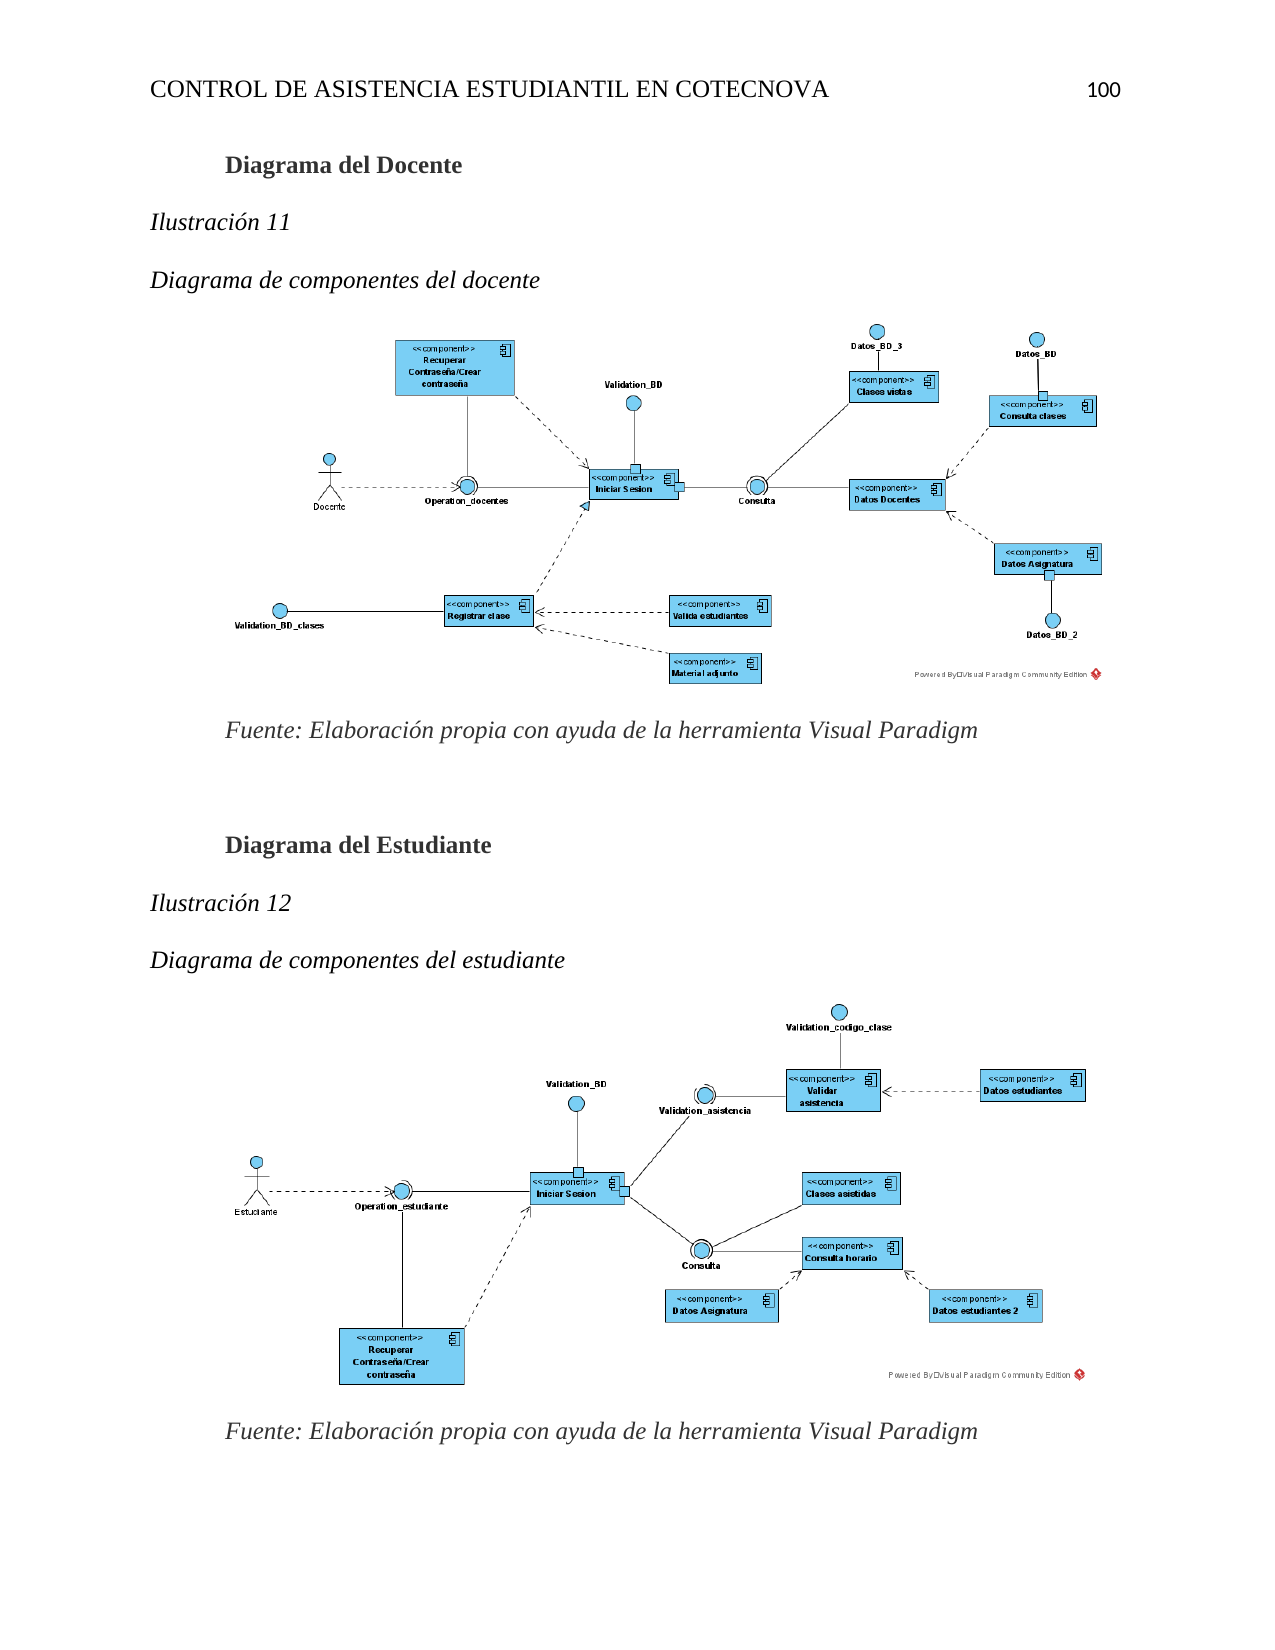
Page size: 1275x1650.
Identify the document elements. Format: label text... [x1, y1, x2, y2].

subtitle Diagrama del Estudiante [150, 830, 1125, 859]
picture [225, 322, 1104, 687]
text Fuente: Elaboración propia con ayuda de la herramienta Visual Paradigm [150, 715, 1125, 744]
subtitle Diagrama del Docente [150, 150, 1125, 179]
picture [225, 1002, 1089, 1388]
text Fuente: Elaboración propia con ayuda de la herramienta Visual Paradigm [150, 1416, 1125, 1445]
